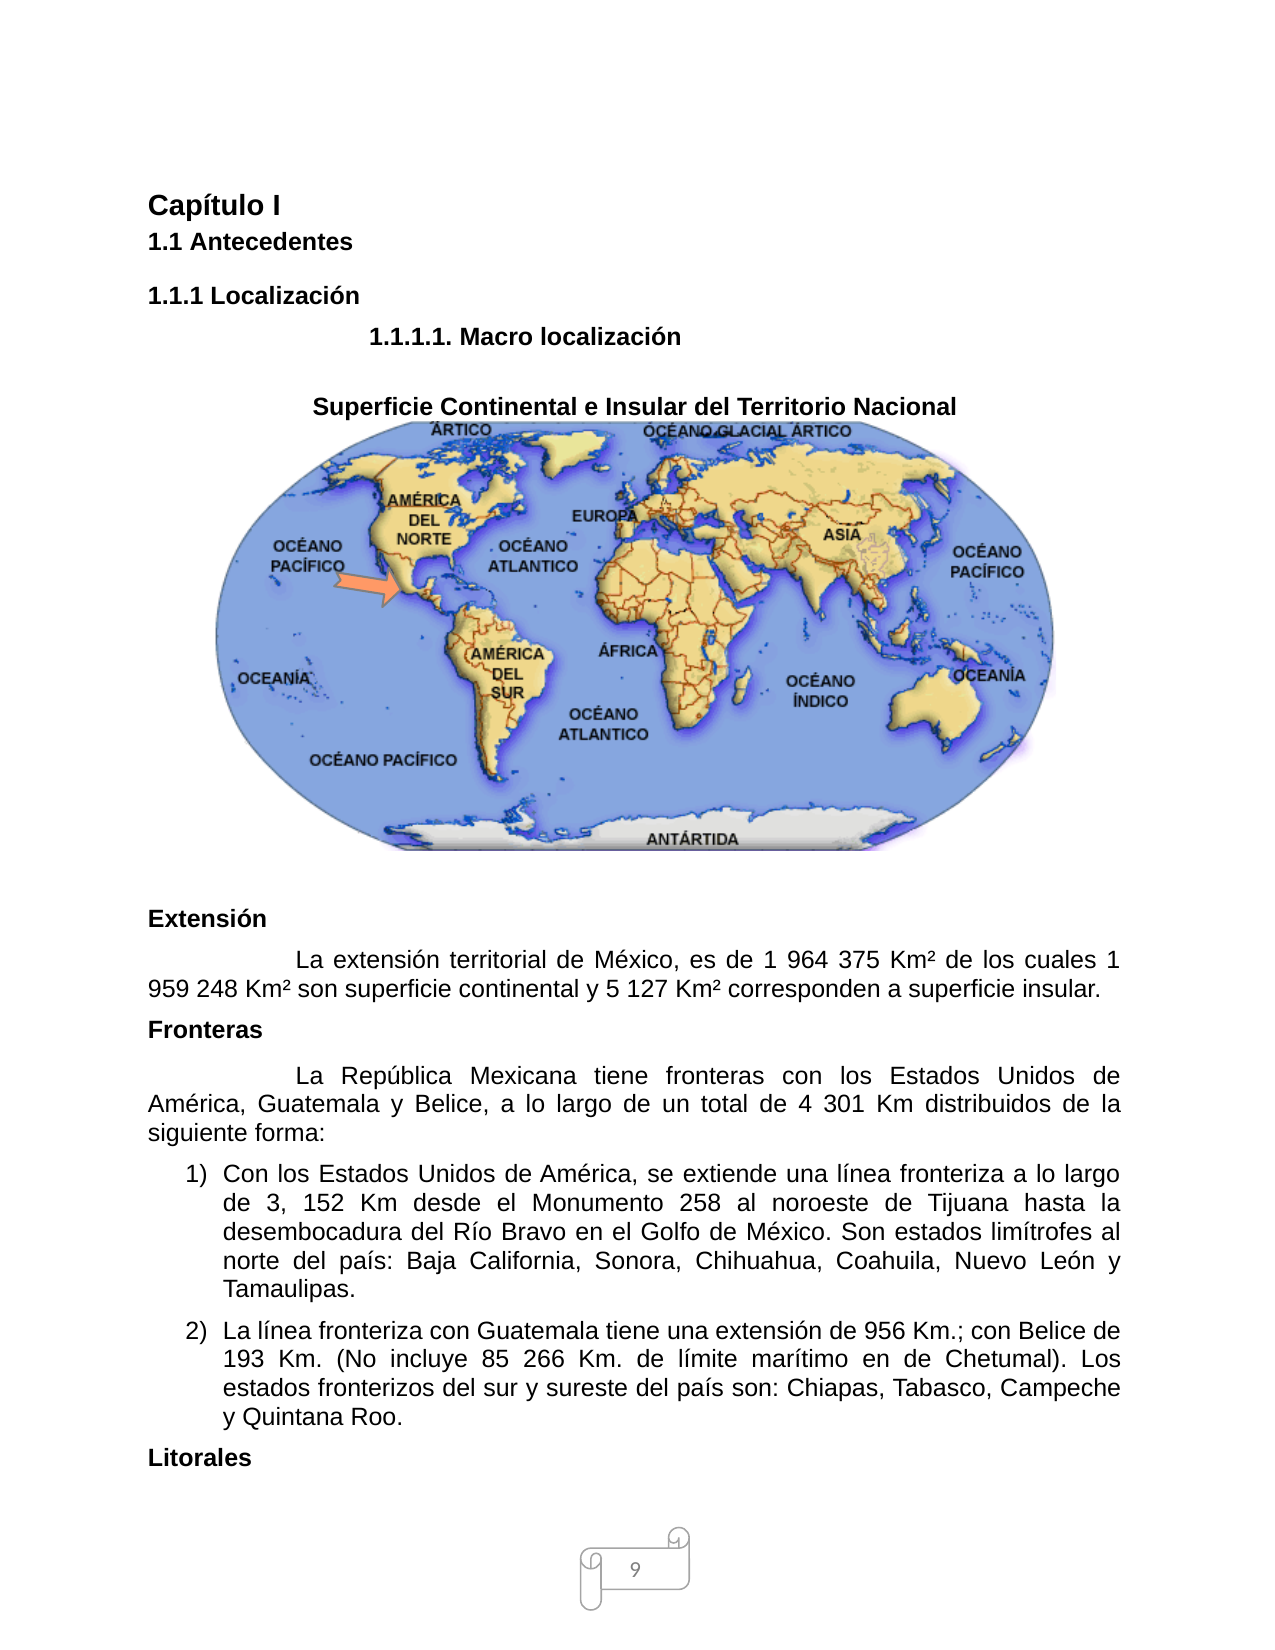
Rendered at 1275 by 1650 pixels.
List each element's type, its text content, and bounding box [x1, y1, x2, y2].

text La extensión territorial de México, es de 1 964 375 Km² de los cuales 1 959 248 Km² son superficie continental y 5 127 Km² corresponden a superficie insular. [148, 945, 1122, 1003]
text Fronteras [148, 1015, 1122, 1044]
list Con los Estados Unidos de América, se extiende una línea fronteriza a lo largo de 3, 152 Km desde el Monumento 258 al noroeste de Tijuana hasta la desembocadura del Río Bravo en el Golfo de México. Son estados limítrofes al norte del país: Baja California, Sonora, Chihuahua, Coahuila, Nuevo León y Tamaulipas. [185, 1159, 1122, 1303]
text Extensión [148, 904, 1122, 933]
text La República Mexicana tiene fronteras con los Estados Unidos de América, Guatemala y Belice, a lo largo de un total de 4 301 Km distribuidos de la siguiente forma: [148, 1061, 1122, 1147]
text Litorales [148, 1443, 1122, 1472]
picture [213, 421, 1057, 851]
subtitle 1.1 Antecedentes [148, 227, 1122, 256]
subtitle 1.1.1 Localización [148, 281, 1122, 310]
list La línea fronteriza con Guatemala tiene una extensión de 956 Km.; con Belice de 193 Km. (No incluye 85 266 Km. de límite marítimo en de Chetumal). Los estados fronterizos del sur y sureste del país son: Chiapas, Tabasco, Campeche y Quintana Roo. [185, 1316, 1122, 1431]
subtitle Capítulo I [148, 187, 1122, 221]
text 1.1.1.1. Macro localización [295, 322, 1122, 351]
